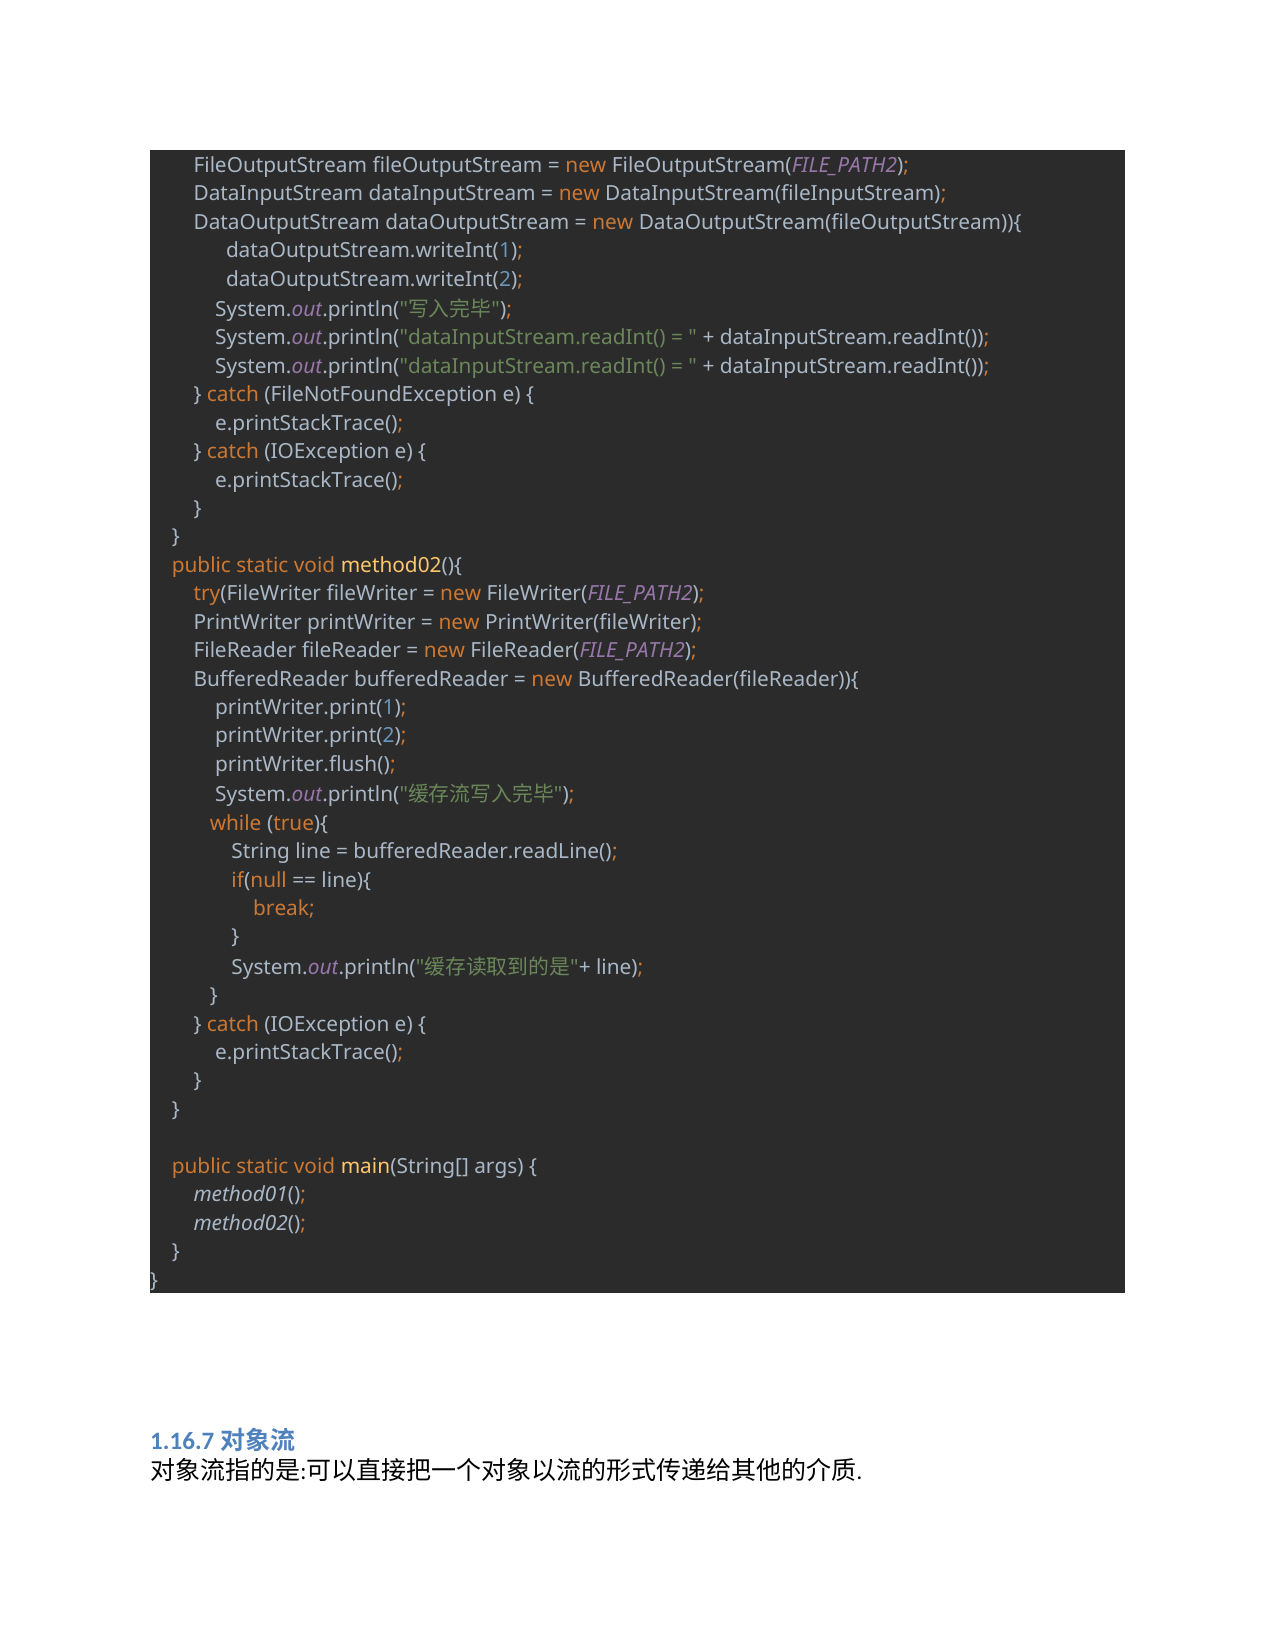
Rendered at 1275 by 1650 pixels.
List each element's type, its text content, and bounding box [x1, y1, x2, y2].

text 对象流指的是:可以直接把一个对象以流的形式传递给其他的介质. [150, 1457, 1125, 1486]
subtitle 1.16.7 对象流 [150, 1423, 1125, 1457]
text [150, 150, 1125, 1293]
